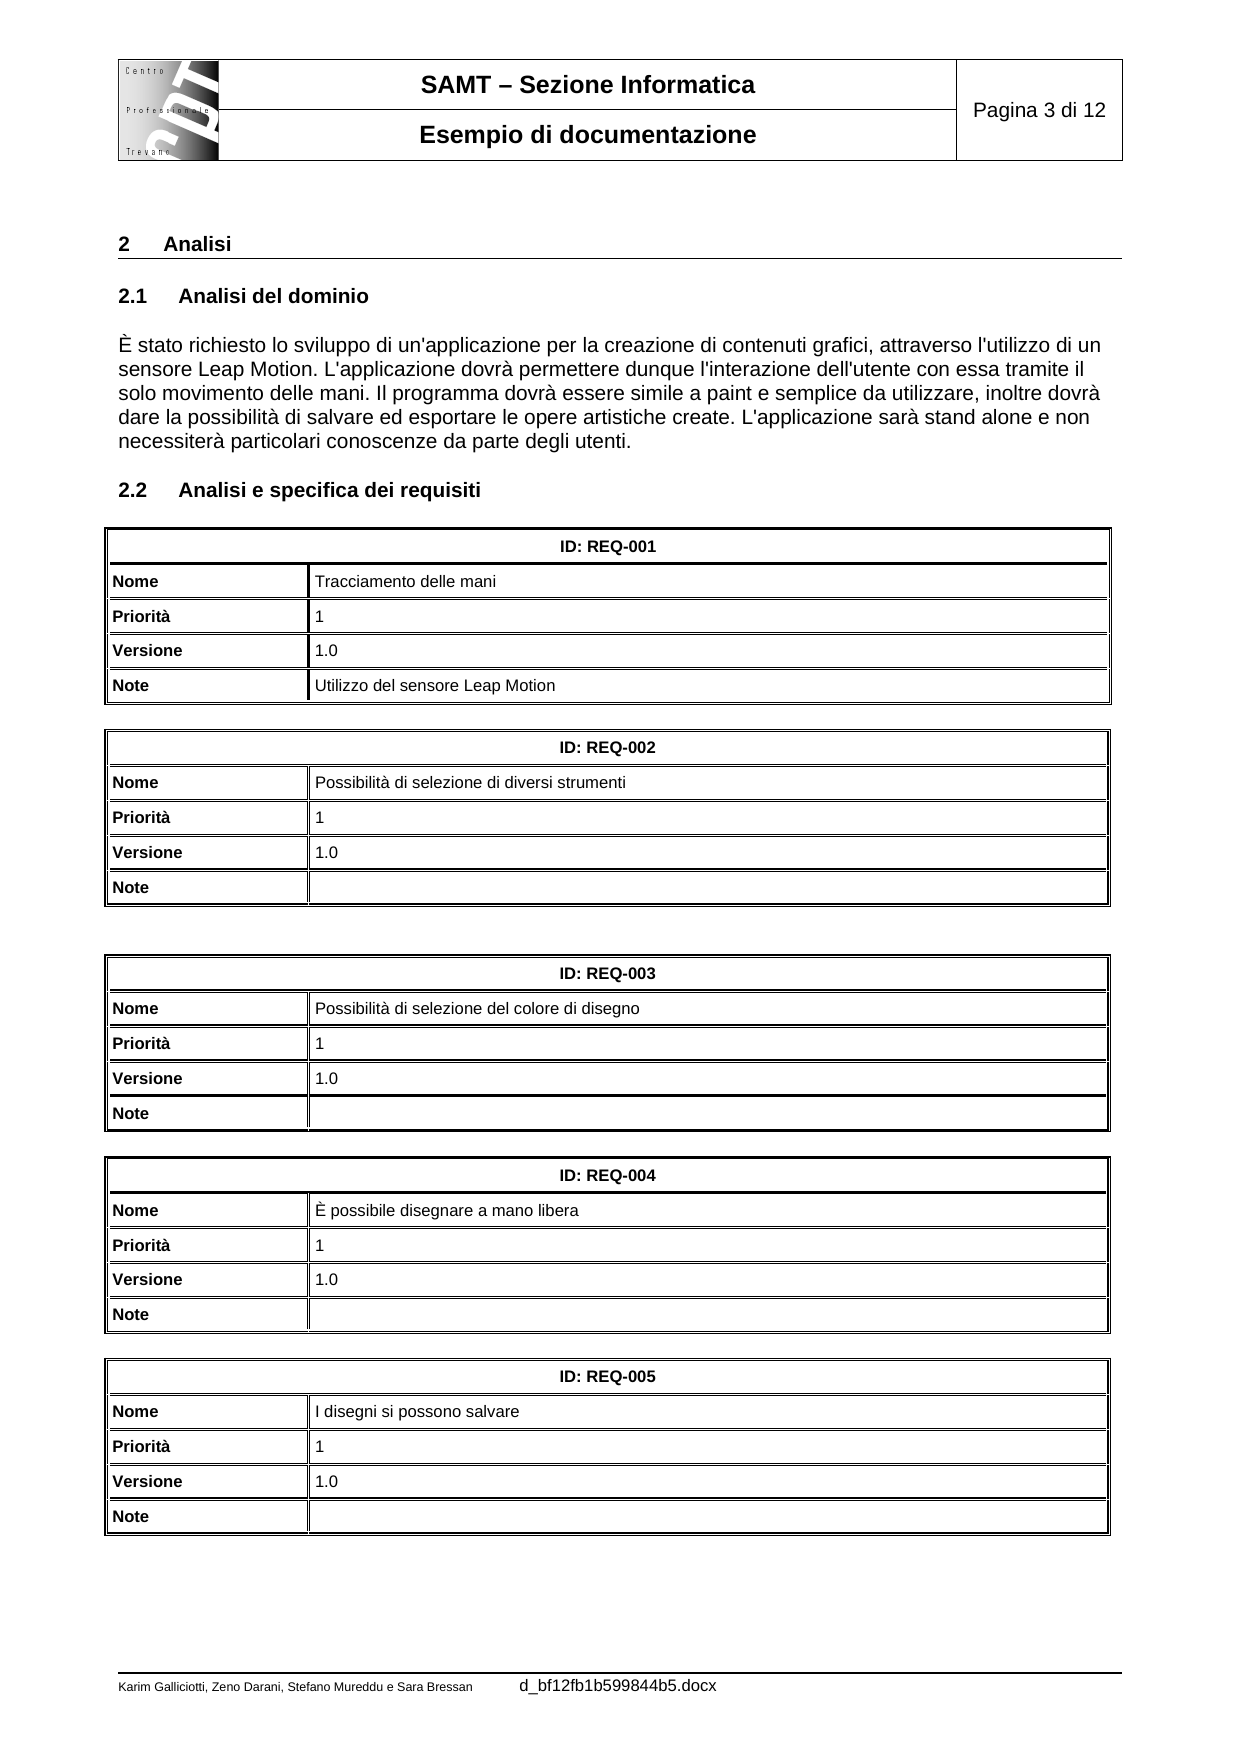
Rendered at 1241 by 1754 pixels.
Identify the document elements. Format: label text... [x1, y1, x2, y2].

table_cell 1.0 [310, 834, 1108, 868]
table_cell [309, 1497, 1108, 1532]
table_cell 1 [310, 799, 1108, 833]
table_cell Priorità [106, 1226, 308, 1261]
table_cell Nome [108, 562, 307, 597]
table_cell Priorità [106, 597, 308, 632]
table_cell Possibilità di selezione di diversi strumenti [309, 764, 1109, 798]
table_cell Tracciamento delle mani [310, 562, 1109, 597]
table_cell 1 [310, 1428, 1108, 1462]
picture [118, 60, 219, 160]
table_cell [309, 1296, 1109, 1331]
table_cell Versione [108, 1463, 307, 1497]
table_cell Priorità [108, 799, 307, 833]
table_header ID: REQ-001 [108, 530, 1109, 562]
table_cell Versione [108, 834, 307, 868]
table_cell Utilizzo del sensore Leap Motion [308, 667, 1110, 702]
table_cell Versione [106, 632, 308, 667]
table_cell 1.0 [308, 632, 1110, 667]
table_cell Priorità [108, 1428, 307, 1462]
table_cell Nome [106, 764, 308, 798]
subtitle Analisi del dominio [118, 284, 1122, 308]
table_header ID: REQ-004 [108, 1159, 1107, 1191]
table_cell Nome [108, 989, 307, 1024]
table_cell 1.0 [309, 1261, 1109, 1296]
table_cell 1 [309, 1226, 1109, 1261]
table_cell [309, 868, 1108, 903]
table_cell È possibile disegnare a mano libera [310, 1191, 1107, 1226]
table_cell Priorità [108, 1024, 307, 1059]
table_cell Note [108, 868, 308, 903]
table_cell I disegni si possono salvare [309, 1393, 1109, 1427]
table_header ID: REQ-002 [108, 732, 1107, 764]
table_cell 1.0 [310, 1463, 1108, 1497]
table_header ID: REQ-003 [108, 958, 1107, 989]
table_header ID: REQ-005 [108, 1361, 1107, 1393]
table_cell Nome [106, 1393, 308, 1427]
text È stato richiesto lo sviluppo di un'applicazione per la creazione di contenuti grafici, attraverso l'utilizzo di un sensore Leap Motion. L'applicazione dovrà permettere dunque l'interazione dell'utente con essa tramite il solo movimento delle mani. Il programma dovrà essere simile a paint e semplice da utilizzare, inoltre dovrà dare la possibilità di salvare ed esportare le opere artistiche create. L'applicazione sarà stand alone e non necessiterà particolari conoscenze da parte degli utenti. [632, 333, 1122, 453]
table_cell 1.0 [310, 1059, 1108, 1094]
table_cell Nome [108, 1191, 307, 1226]
table_cell Note [108, 1497, 308, 1532]
table_cell 1 [310, 1024, 1108, 1059]
table_cell Note [108, 1094, 308, 1129]
table_cell Possibilità di selezione del colore di disegno [310, 989, 1108, 1024]
subtitle Analisi [118, 232, 1122, 258]
table_cell 1 [308, 597, 1110, 632]
table_cell Versione [106, 1261, 308, 1296]
table_cell [309, 1094, 1107, 1129]
subtitle Analisi e specifica dei requisiti [118, 478, 1122, 502]
table_cell Note [106, 1296, 308, 1331]
table_cell Note [106, 667, 308, 702]
table_cell Versione [108, 1059, 307, 1094]
